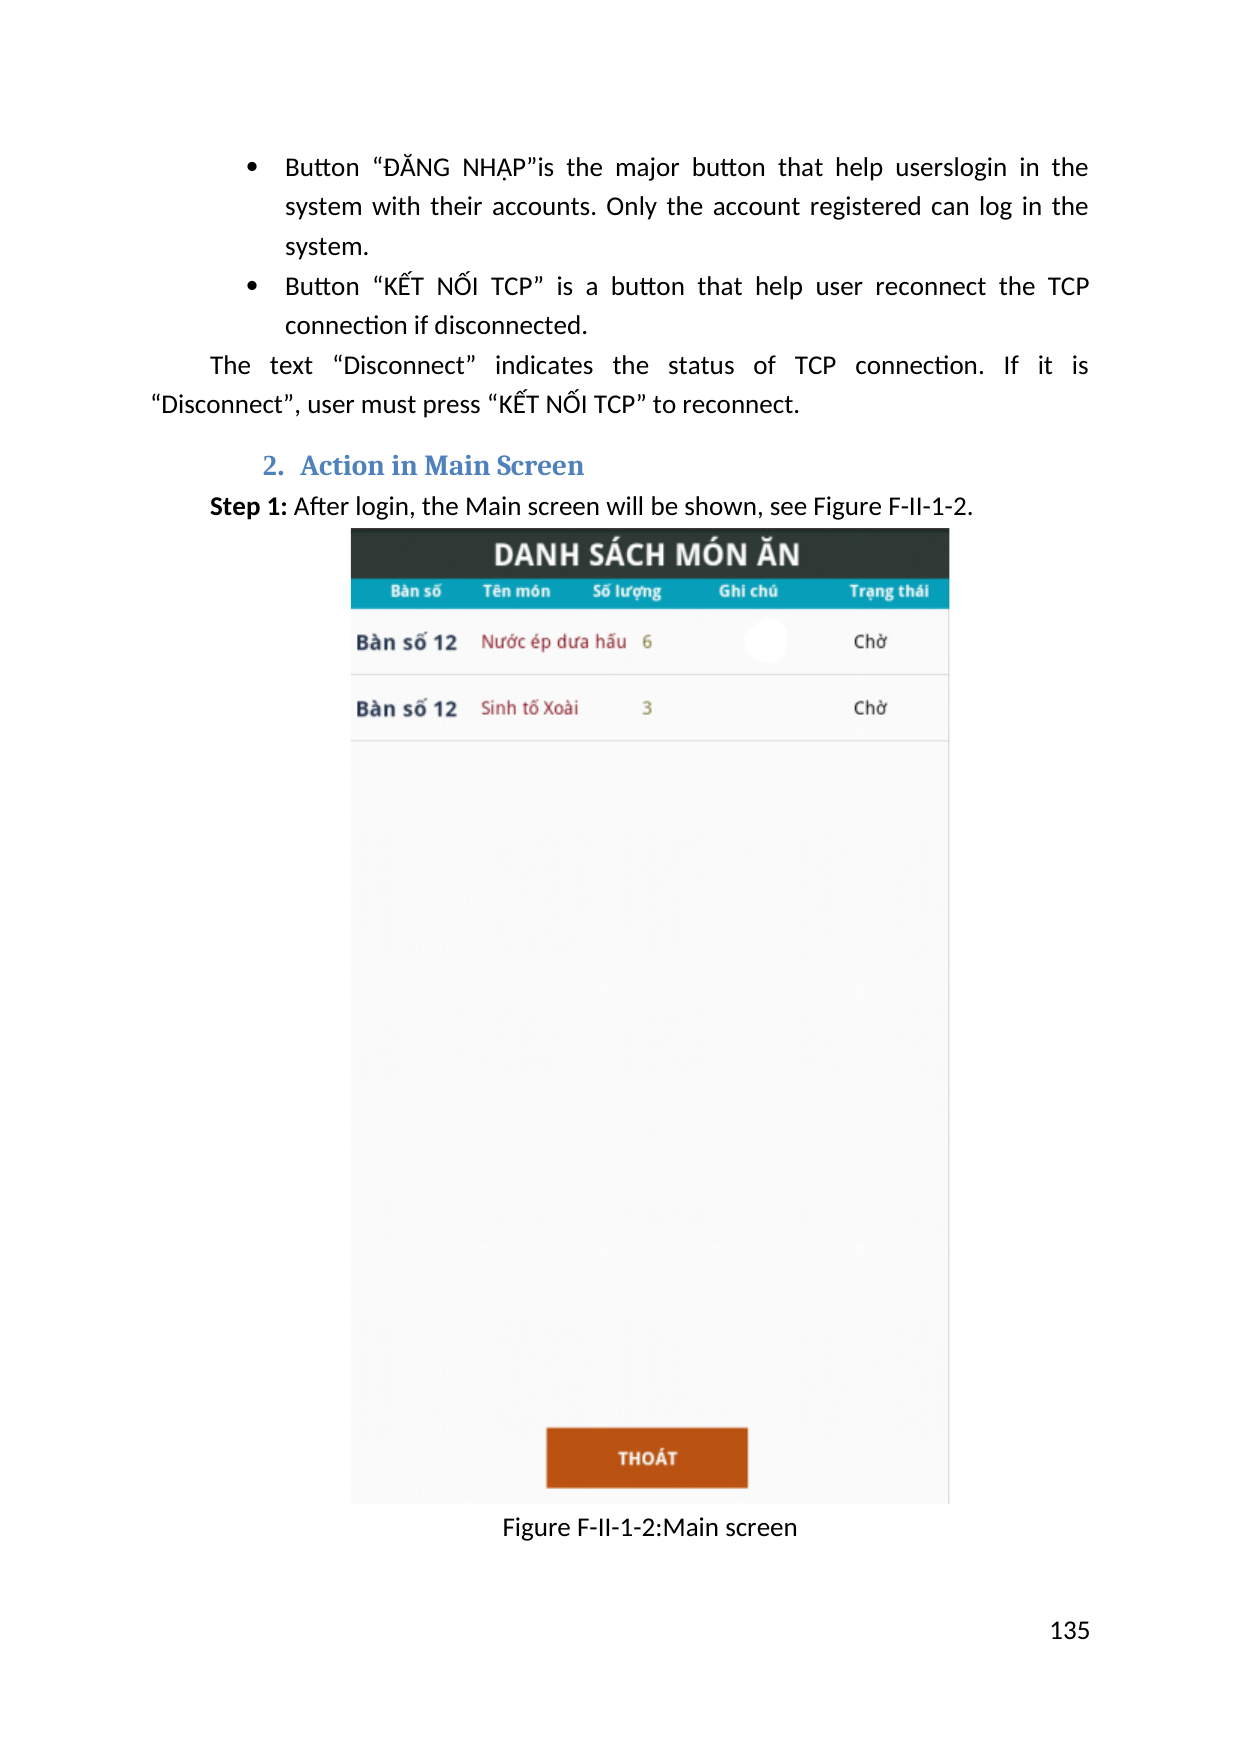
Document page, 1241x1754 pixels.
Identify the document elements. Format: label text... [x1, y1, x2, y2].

subtitle Action in Main Screen [262, 448, 1090, 482]
text Step 1: After login, the Main screen will be shown, see Figure F-II-1-2. [150, 489, 1090, 522]
text The text “Disconnect” indicates the status of TCP connection. If it is “Disconnect”, user must press “KẾT NỐI TCP” to reconnect. [150, 348, 1090, 421]
text Figure F-II-1-2:Main screen [150, 1510, 1090, 1543]
list Button “KẾT NỐI TCP” is a button that help user reconnect the TCP connection if disconnected. [247, 269, 1090, 341]
list Button “ĐĂNG NHẬP”is the major button that help userslogin in the system with their accounts. Only the account registered can log in the system. [247, 150, 1090, 262]
picture [350, 528, 950, 1504]
